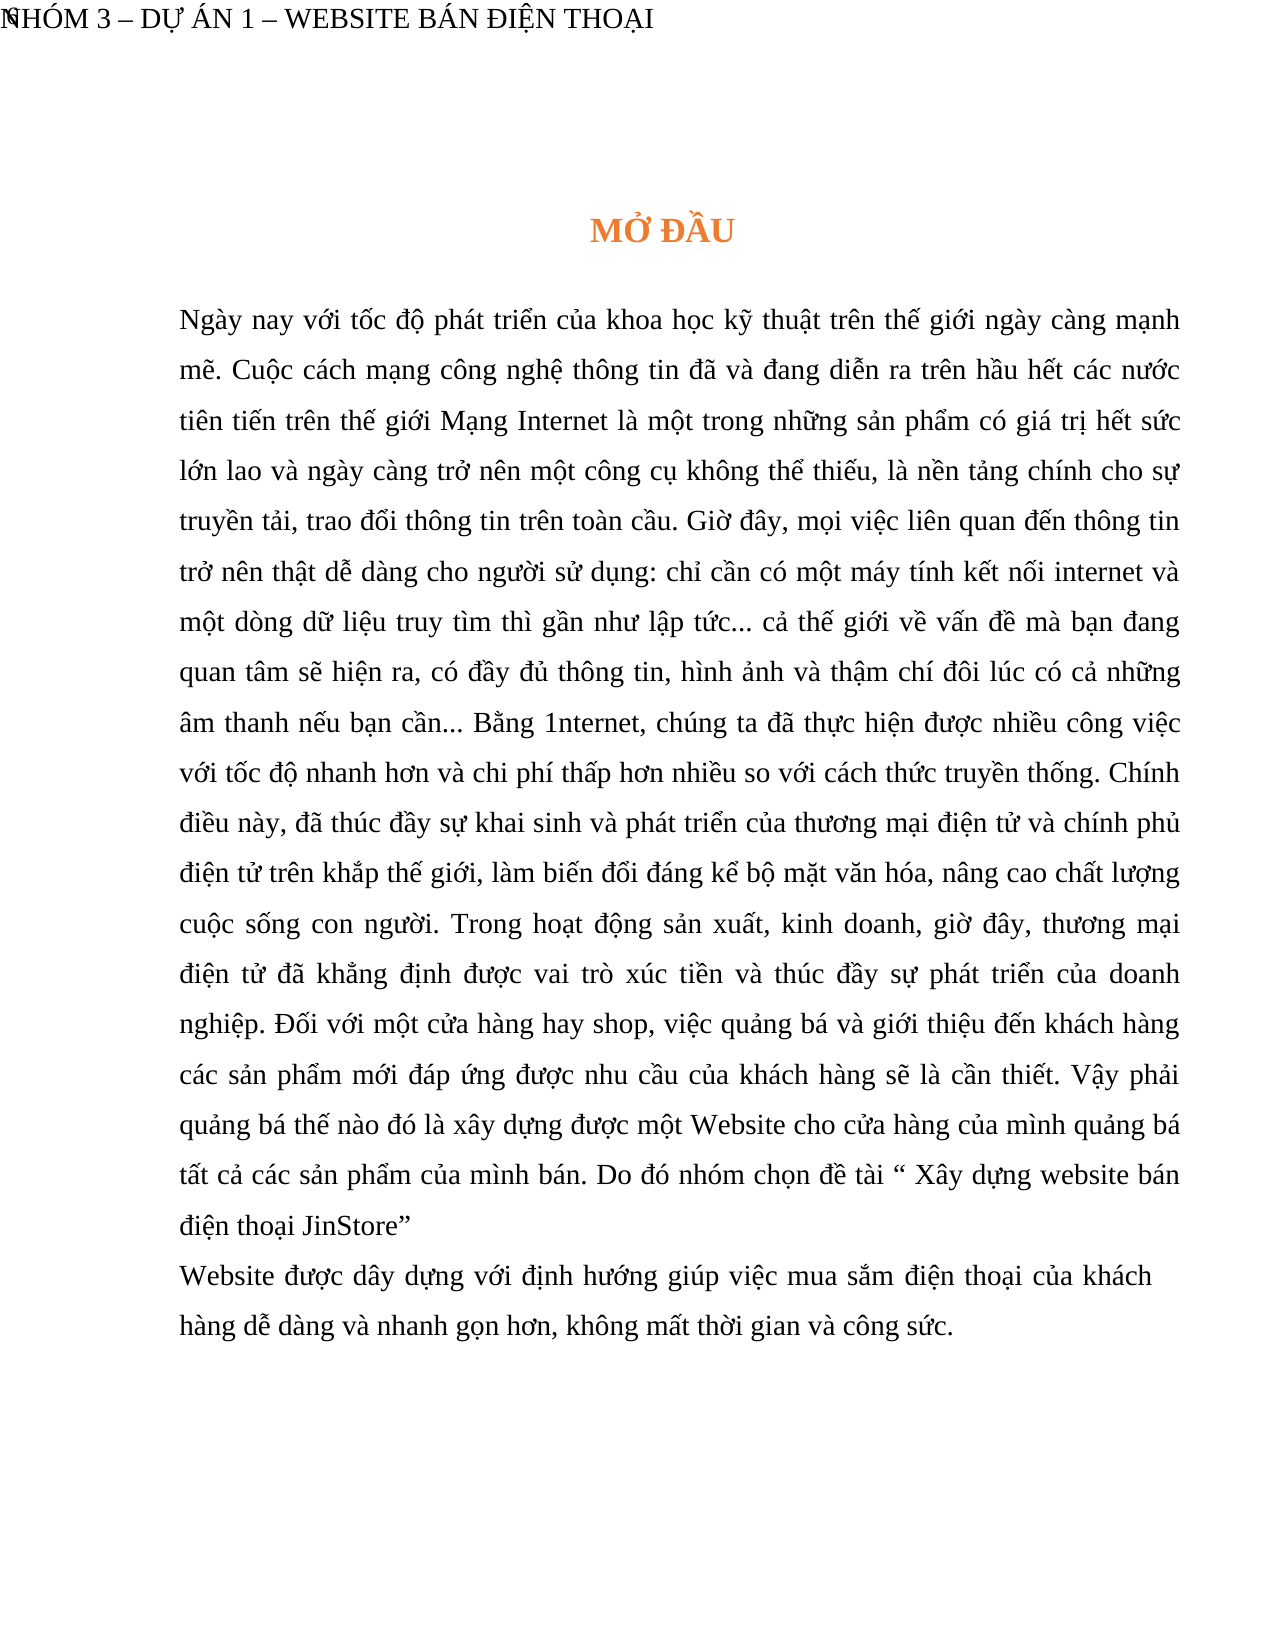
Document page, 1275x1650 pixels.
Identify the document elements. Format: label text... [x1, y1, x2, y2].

text Website được dây dựng với định hướng giúp việc mua sắm điện thoại của khách hàng dễ dàng và nhanh gọn hơn, không mất thời gian và công sức. [179, 1258, 1152, 1342]
subtitle MỞ ĐẦU [244, 210, 1082, 251]
text Ngày nay với tốc độ phát triển của khoa học kỹ thuật trên thế giới ngày càng mạnh mẽ. Cuộc cách mạng công nghệ thông tin đã và đang diễn ra trên hầu hết các nước tiên tiến trên thế giới Mạng Internet là một trong những sản phẩm có giá trị hết sức lớn lao và ngày càng trở nên một công cụ không thể thiếu, là nền tảng chính cho sự truyền tải, trao đổi thông tin trên toàn cầu. Giờ đây, mọi việc liên quan đến thông tin trở nên thật dễ dàng cho người sử dụng: chỉ cần có một máy tính kết nối internet và một dòng dữ liệu truy tìm thì gần như lập tức... cả thế giới về vấn đề mà bạn đang quan tâm sẽ hiện ra, có đầy đủ thông tin, hình ảnh và thậm chí đôi lúc có cả những âm thanh nếu bạn cần... Bằng 1nternet, chúng ta đã thực hiện được nhiều công việc với tốc độ nhanh hơn và chi phí thấp hơn nhiều so với cách thức truyền thống. Chính điều này, đã thúc đầy sự khai sinh và phát triển của thương mại điện tử và chính phủ điện tử trên khắp thế giới, làm biến đổi đáng kể bộ mặt văn hóa, nâng cao chất lượng cuộc sống con người. Trong hoạt động sản xuất, kinh doanh, giờ đây, thương mại điện tử đã khẳng định được vai trò xúc tiền và thúc đầy sự phát triển của doanh nghiệp. Đối với một cửa hàng hay shop, việc quảng bá và giới thiệu đến khách hàng các sản phẩm mới đáp ứng được nhu cầu của khách hàng sẽ là cần thiết. Vậy phải quảng bá thế nào đó là xây dựng được một Website cho cửa hàng của mình quảng bá tất cả các sản phẩm của mình bán. Do đó nhóm chọn đề tài “ Xây dựng website bán điện thoại JinStore” [179, 302, 1182, 1241]
